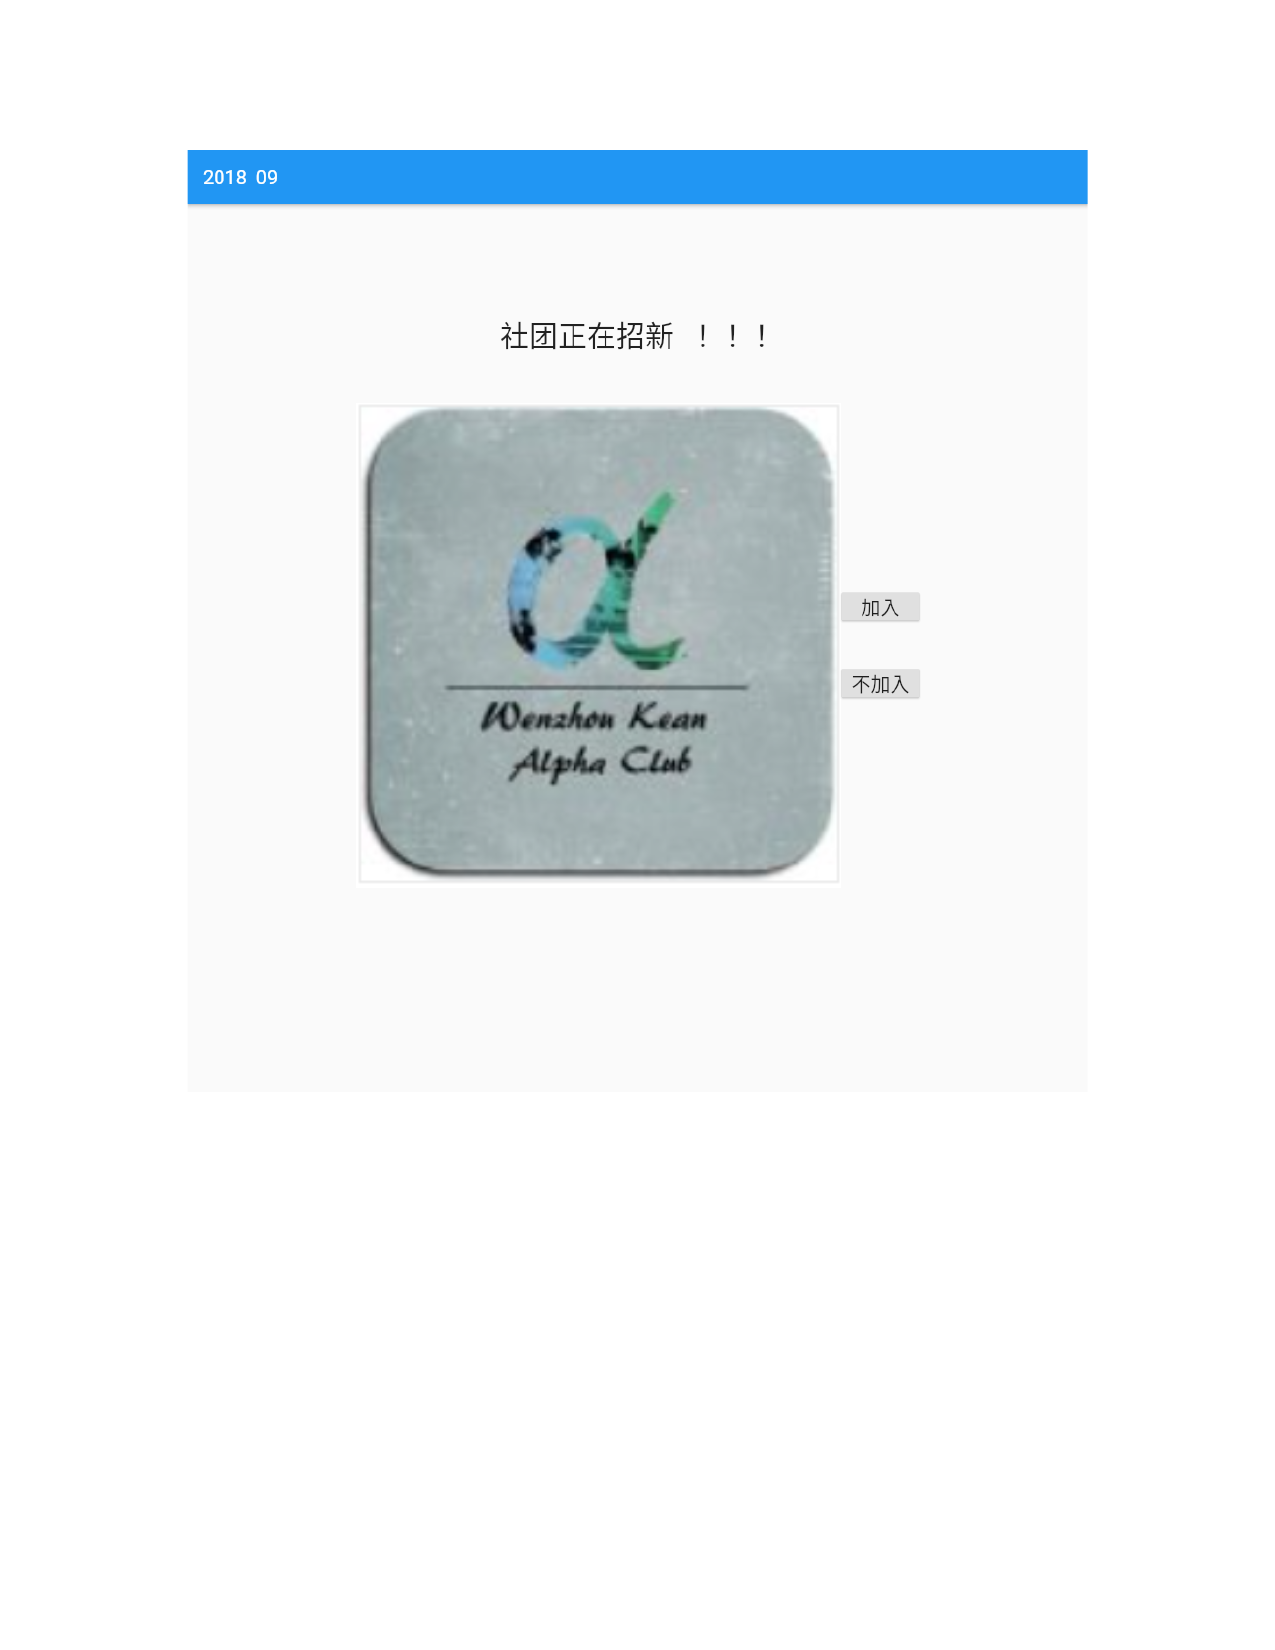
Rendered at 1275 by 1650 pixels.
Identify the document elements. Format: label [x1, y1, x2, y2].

picture [187, 150, 1088, 1092]
